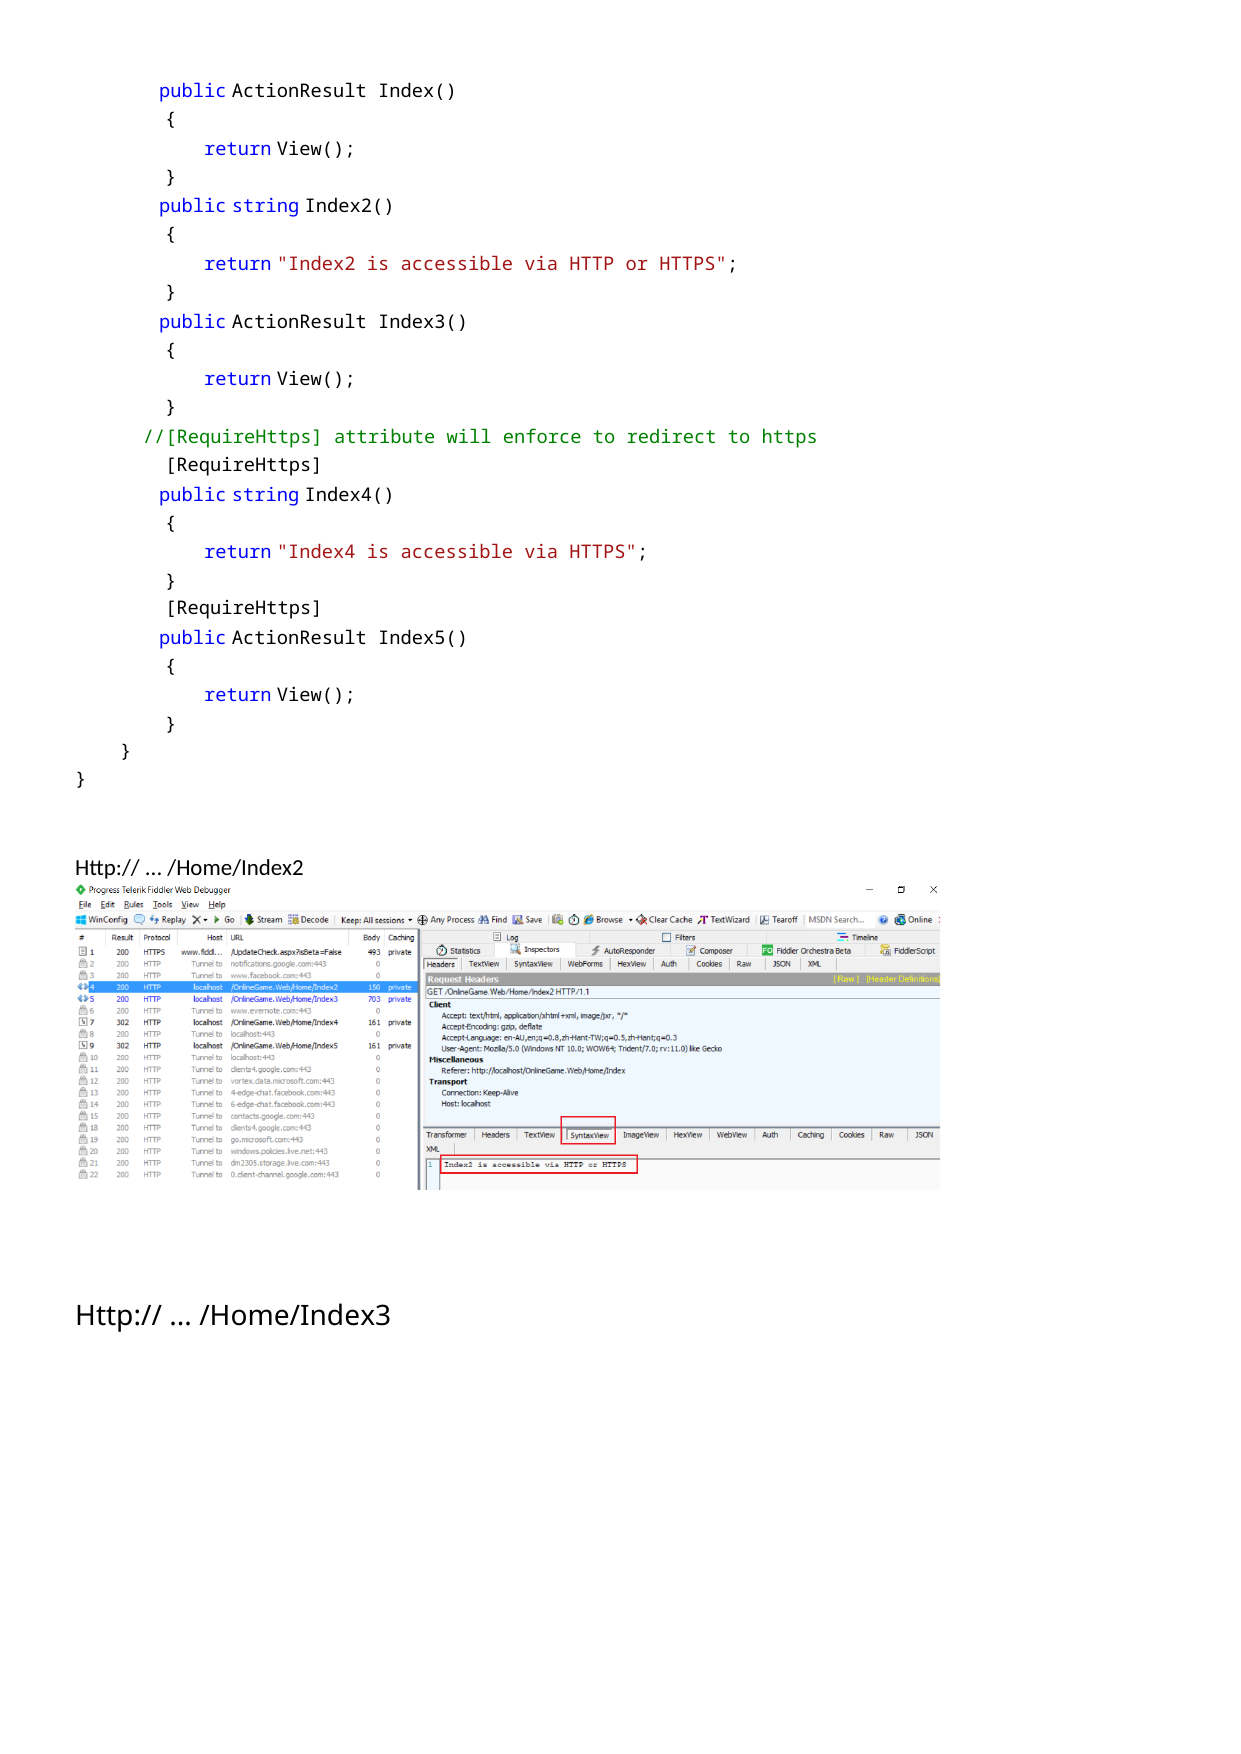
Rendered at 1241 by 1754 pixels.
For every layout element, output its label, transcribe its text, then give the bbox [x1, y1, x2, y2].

text return View(); [75, 679, 1165, 708]
text { [75, 105, 1165, 131]
picture [75, 882, 941, 1190]
text } [75, 710, 1165, 735]
text { [75, 336, 1165, 362]
text return View(); [75, 363, 1165, 392]
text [75, 421, 1165, 449]
text public string Index2() [75, 190, 1165, 218]
text public ActionResult Index5() [75, 622, 1165, 650]
text [RequireHttps] [75, 451, 1165, 477]
text Http:// ... /Home/Index2 [75, 853, 1165, 881]
text { [75, 221, 1165, 246]
text { [75, 652, 1165, 678]
text public ActionResult Index3() [75, 306, 1165, 334]
text } [75, 765, 1165, 790]
text } [75, 278, 1165, 304]
text } [75, 163, 1165, 188]
text return View(); [75, 133, 1165, 161]
text } [75, 737, 1165, 763]
text public ActionResult Index() [75, 75, 1165, 103]
text public string Index4() [75, 479, 1165, 507]
text return "Index2 is accessible via HTTP or HTTPS"; [75, 248, 1165, 276]
text [RequireHttps] [75, 594, 1165, 620]
text } [75, 394, 1165, 419]
text { [75, 509, 1165, 535]
text Http:// ... /Home/Index3 [75, 1296, 1165, 1334]
text return "Index4 is accessible via HTTPS"; [75, 537, 1165, 565]
text } [75, 567, 1165, 592]
